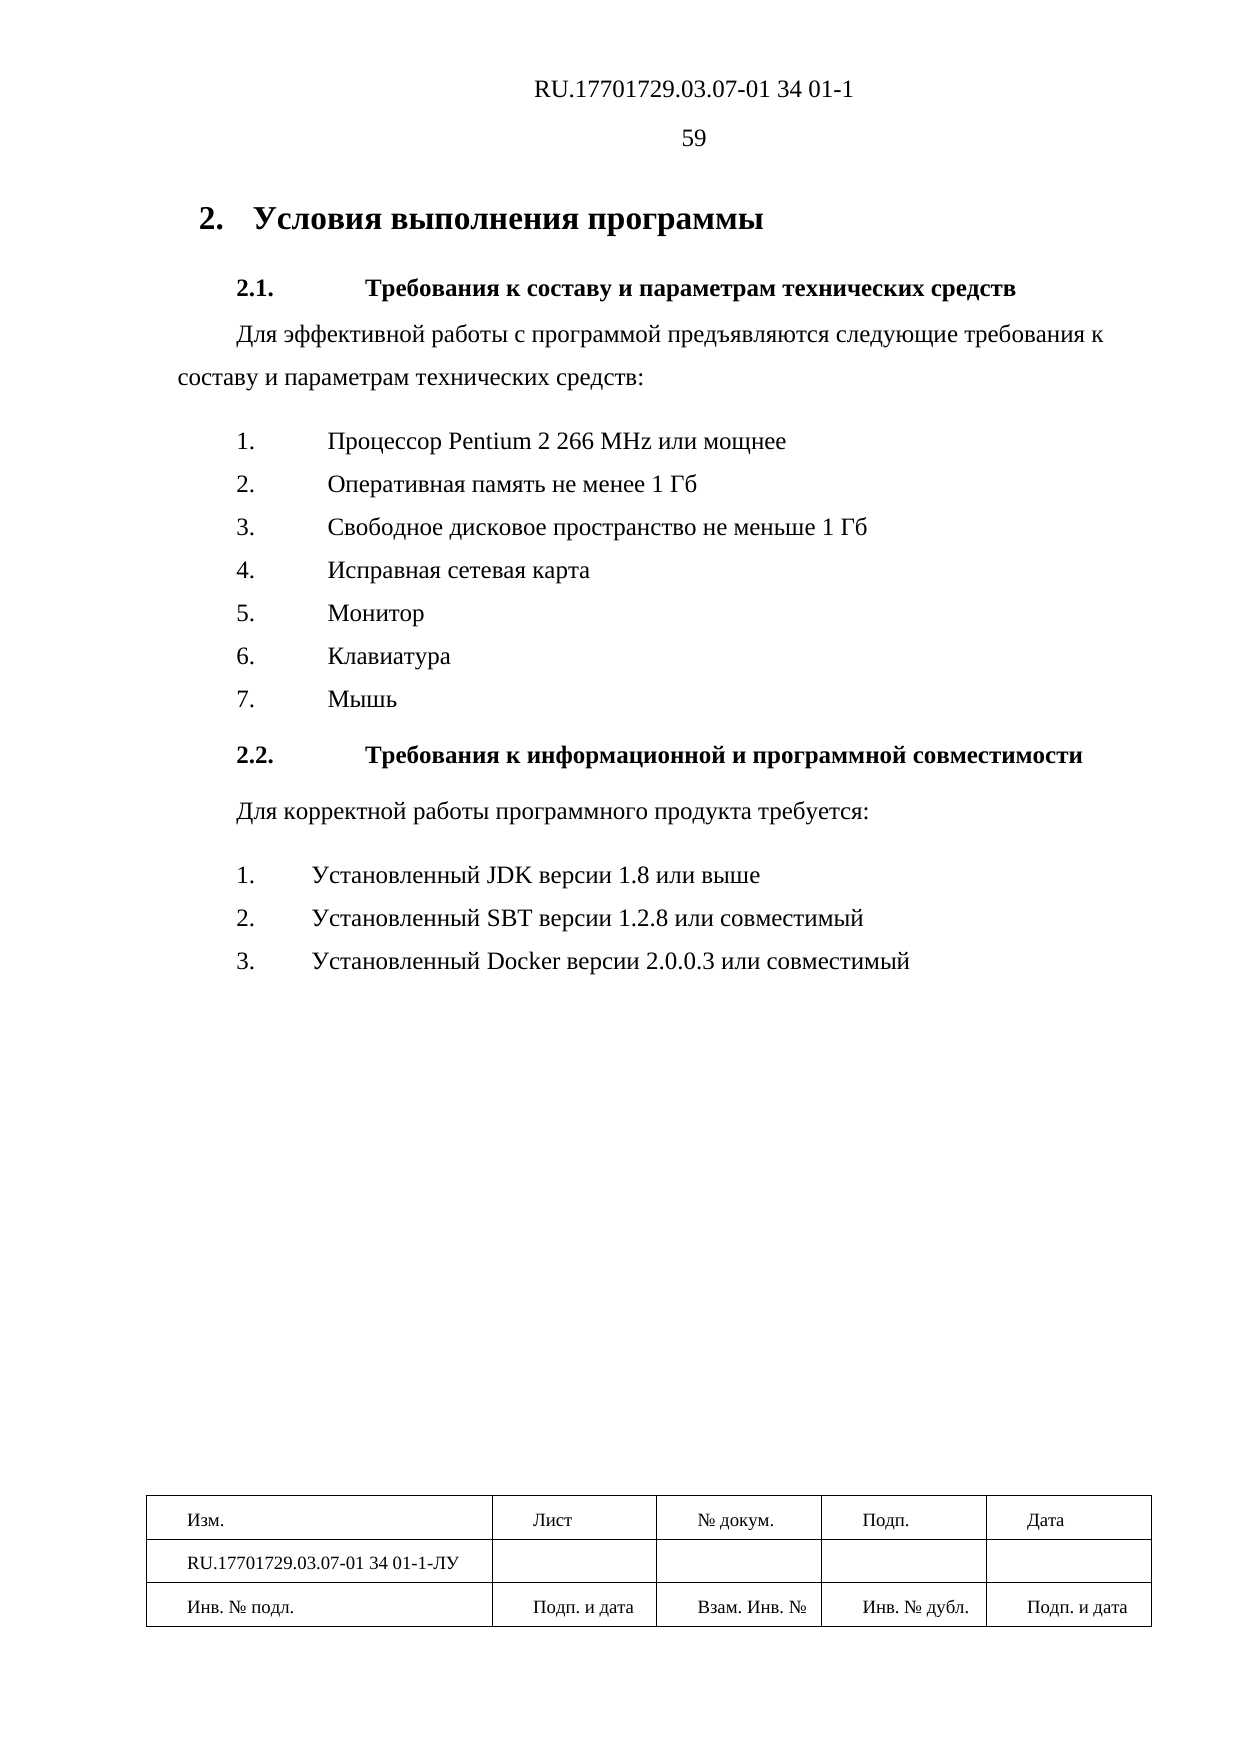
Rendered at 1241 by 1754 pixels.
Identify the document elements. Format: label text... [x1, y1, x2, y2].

list Клавиатура [177, 641, 1152, 670]
text Для эффективной работы с программой предъявляются следующие требования к составу и параметрам технических средств: [177, 319, 1152, 391]
list Мышь [177, 684, 1152, 713]
list Установленный SBT версии 1.2.8 или совместимый [236, 903, 1152, 932]
text Для корректной работы программного продукта требуется: [177, 796, 1152, 824]
list Процессор Pentium 2 266 MHz или мощнее [177, 426, 1152, 454]
list Монитор [177, 598, 1152, 627]
list Требования к информационной и программной совместимости [236, 740, 1152, 769]
list Установленный Docker версии 2.0.0.3 или совместимый [236, 946, 1152, 975]
list Установленный JDK версии 1.8 или выше [236, 860, 1152, 888]
list Оперативная память не менее 1 Гб [177, 469, 1152, 498]
list Исправная сетевая карта [177, 555, 1152, 584]
list Требования к составу и параметрам технических средств [236, 273, 1152, 302]
subtitle Условия выполнения программы [177, 198, 1152, 236]
list Свободное дисковое пространство не меньше 1 Гб [177, 512, 1152, 541]
